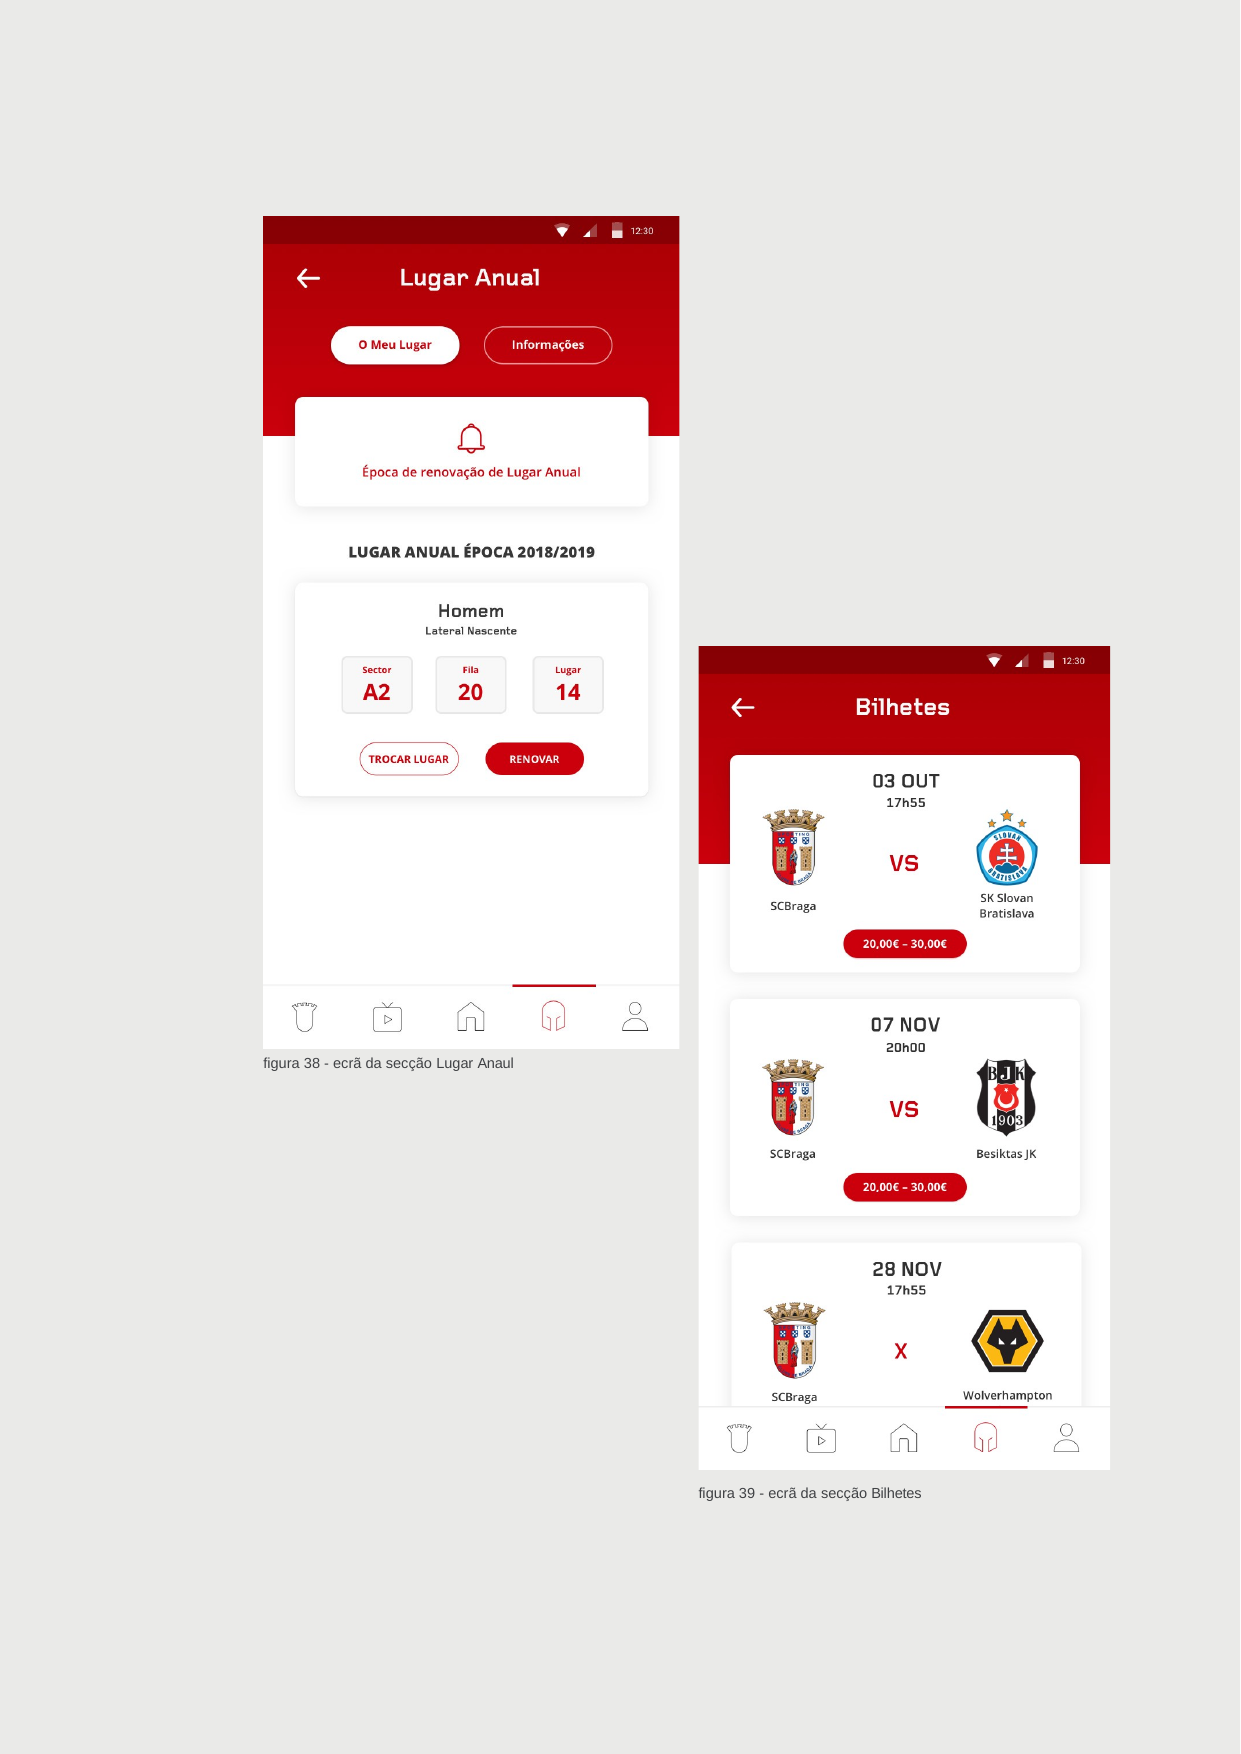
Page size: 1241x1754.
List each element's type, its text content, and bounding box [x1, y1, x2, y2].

text figura 39 - ecrã da secção Bilhetes [698, 1484, 1240, 1501]
picture [263, 216, 680, 1049]
picture [698, 646, 1111, 1470]
text figura 38 - ecrã da secção Lugar Anaul [263, 1054, 675, 1071]
